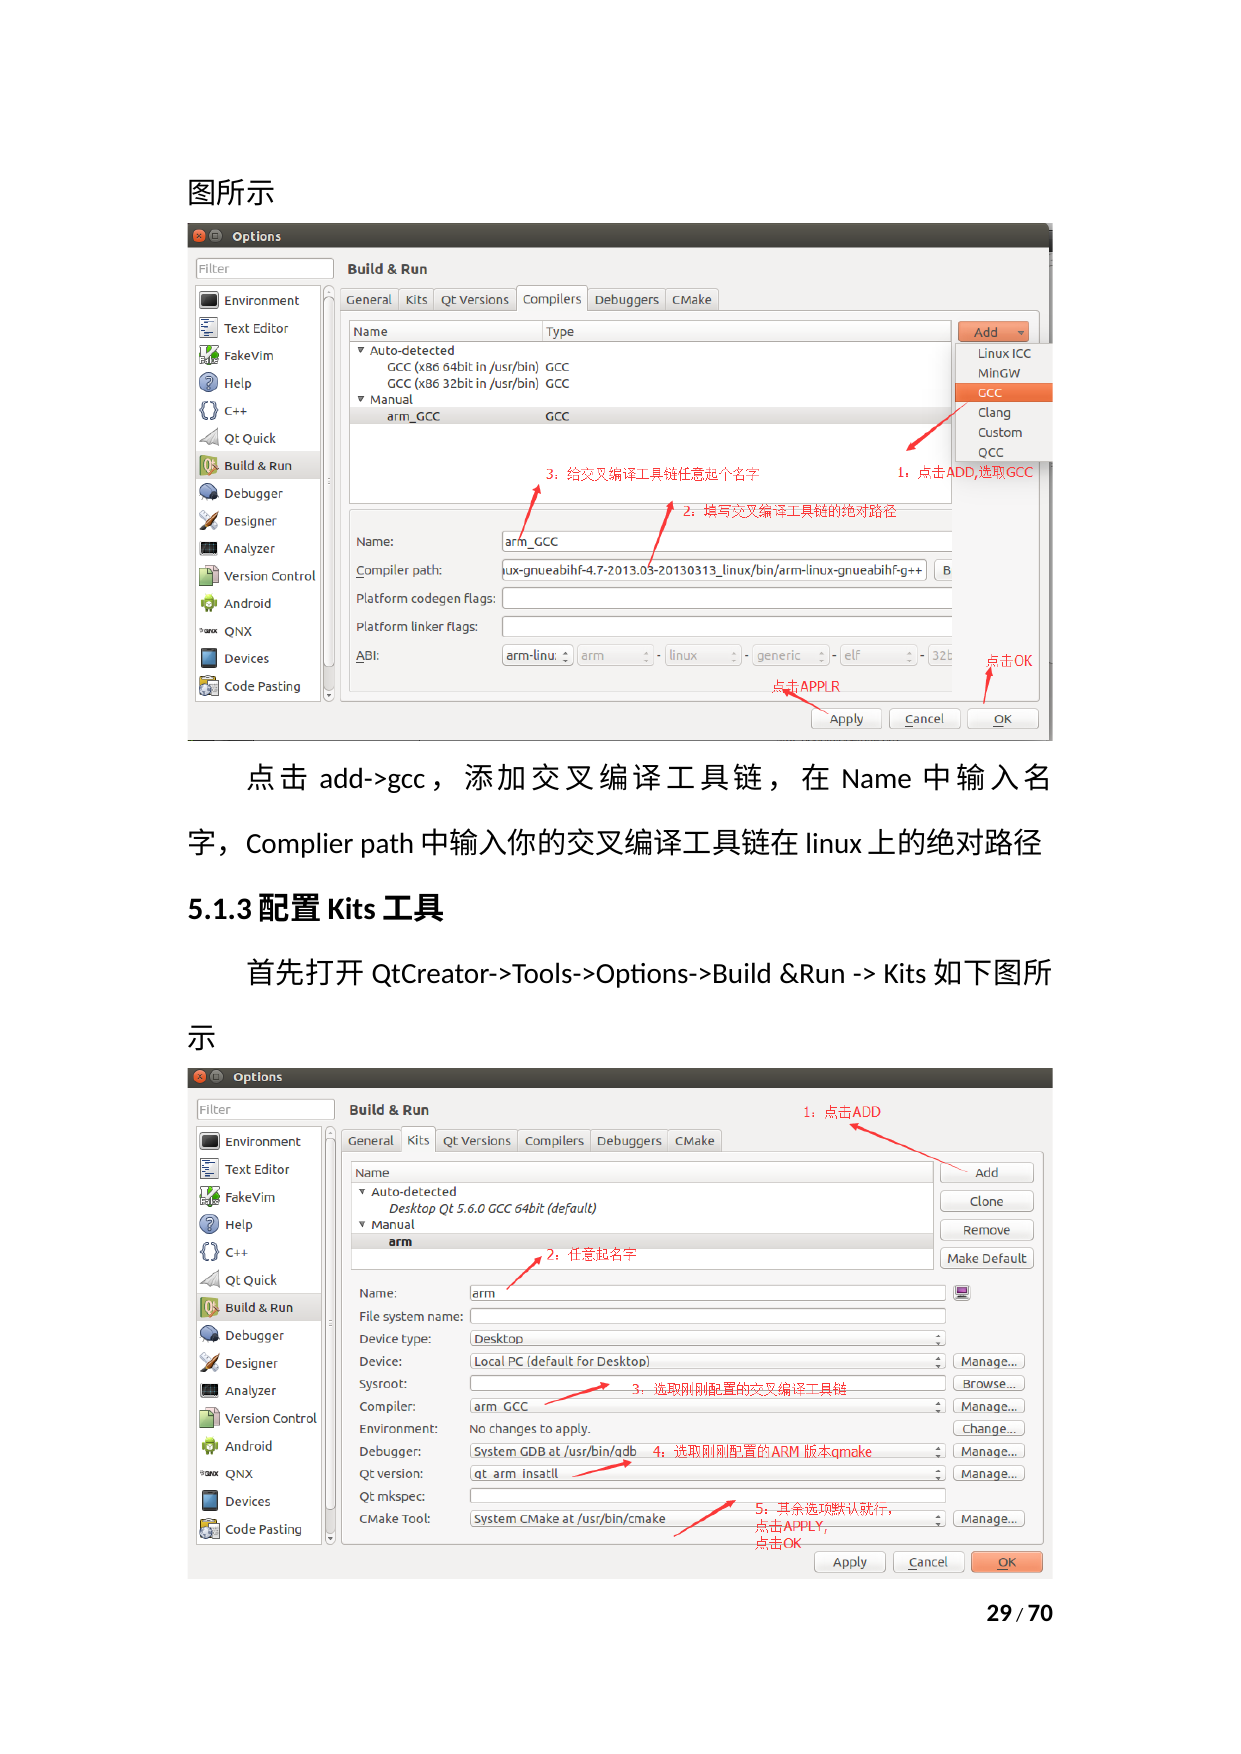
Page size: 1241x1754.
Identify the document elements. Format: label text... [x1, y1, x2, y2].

picture [187, 223, 1053, 741]
text 首先打开QtCreator->Tools->Options->Build &Run -> Kits如下图所示 [187, 938, 1053, 1068]
text 5.1.3 配置Kits工具 [187, 873, 1053, 938]
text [187, 158, 1053, 223]
text 点击add->gcc，添加交叉编译工具链，在Name中输入名字，Complier path中输入你的交叉编译工具链在linux上的绝对路径 [187, 743, 1053, 873]
picture [187, 1068, 1053, 1579]
